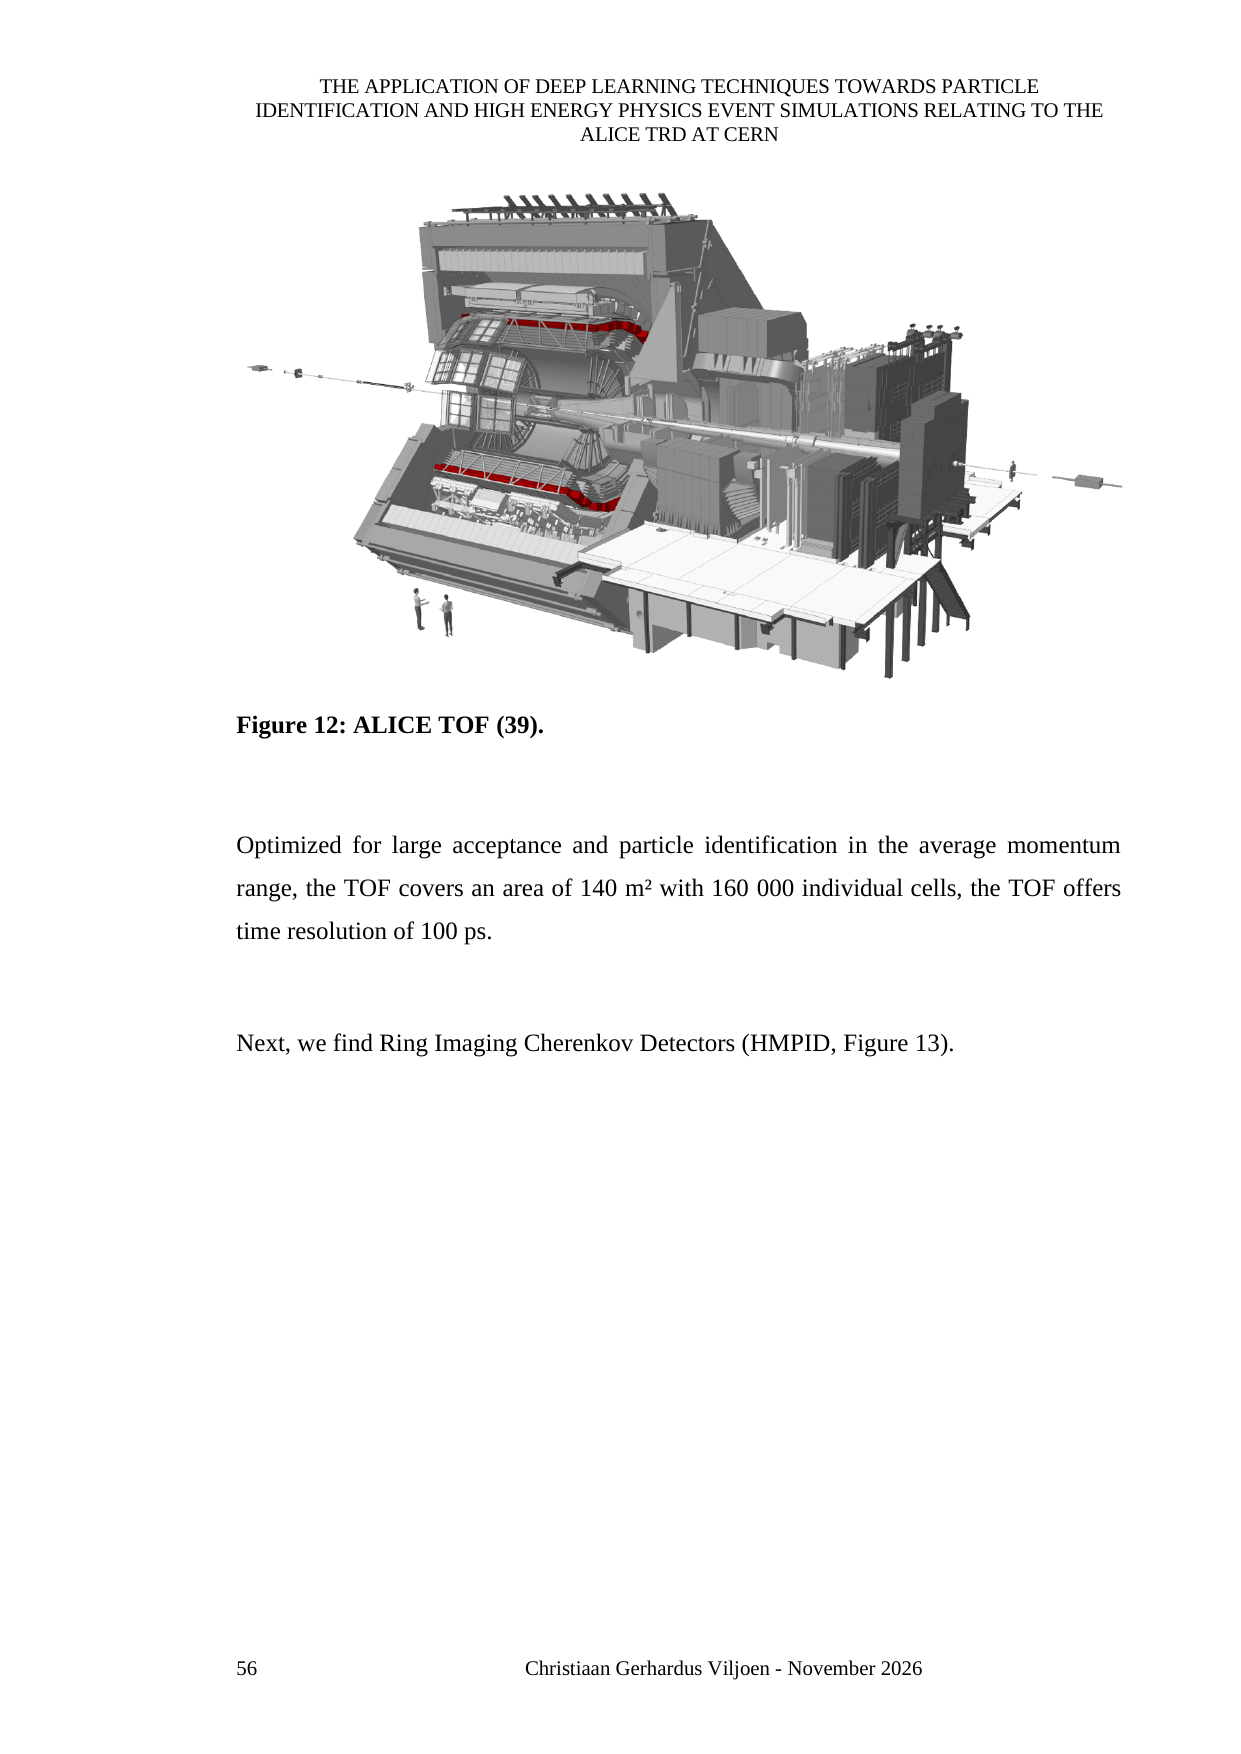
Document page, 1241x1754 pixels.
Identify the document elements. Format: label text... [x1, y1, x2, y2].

text Figure 12: ALICE TOF . [236, 711, 1122, 739]
text Optimized for large acceptance and particle identification in the average momentum range, the TOF covers an area of 140 m² with 160 000 individual cells, the TOF offers time resolution of 100 ps. [236, 830, 1122, 945]
text Next, we find Ring Imaging Cherenkov Detectors (HMPID, Figure 14). [236, 1028, 1122, 1056]
picture [236, 183, 1123, 684]
